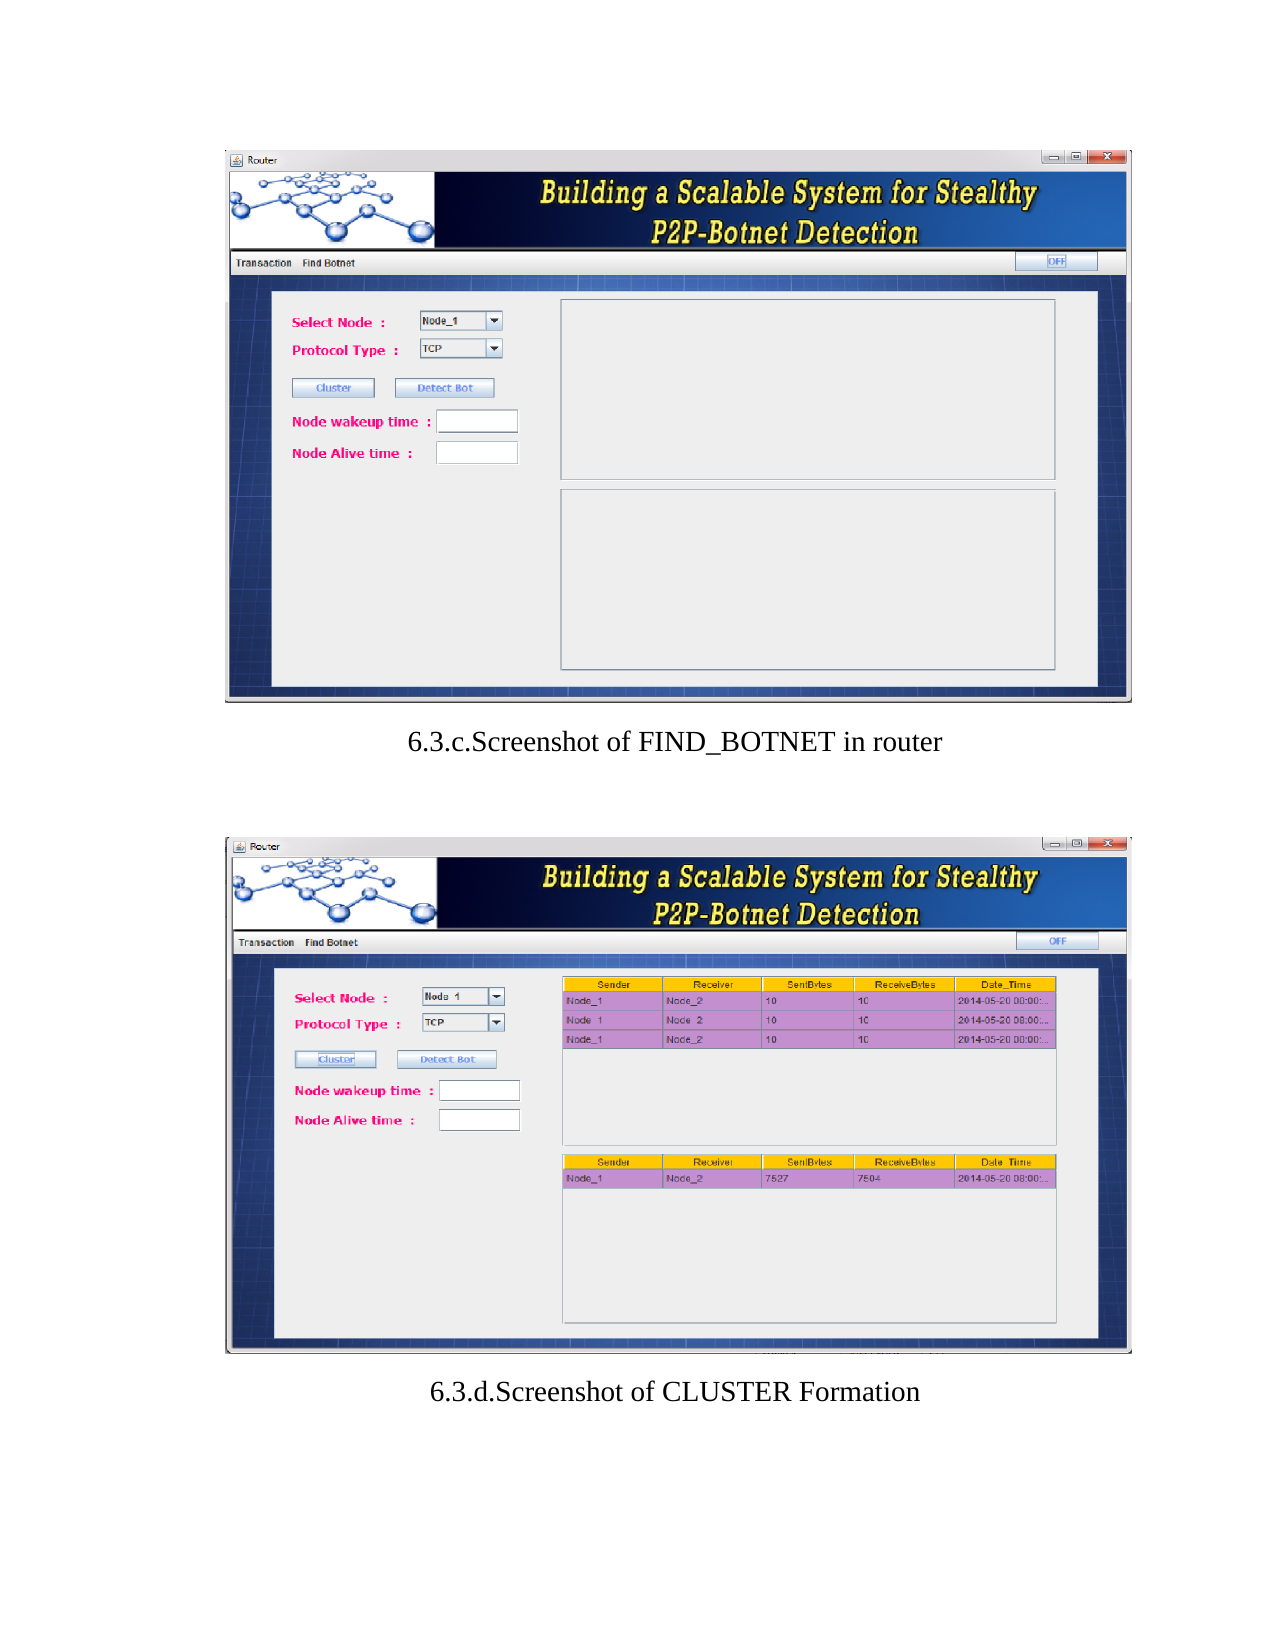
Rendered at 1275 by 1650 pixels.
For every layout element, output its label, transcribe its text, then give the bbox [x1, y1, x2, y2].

picture [225, 837, 1132, 1354]
picture [225, 150, 1132, 703]
text 6.3.d.Screenshot of CLUSTER Formation [225, 1374, 1125, 1408]
text 6.3.c.Screenshot of FIND_BOTNET in router [225, 724, 1125, 757]
